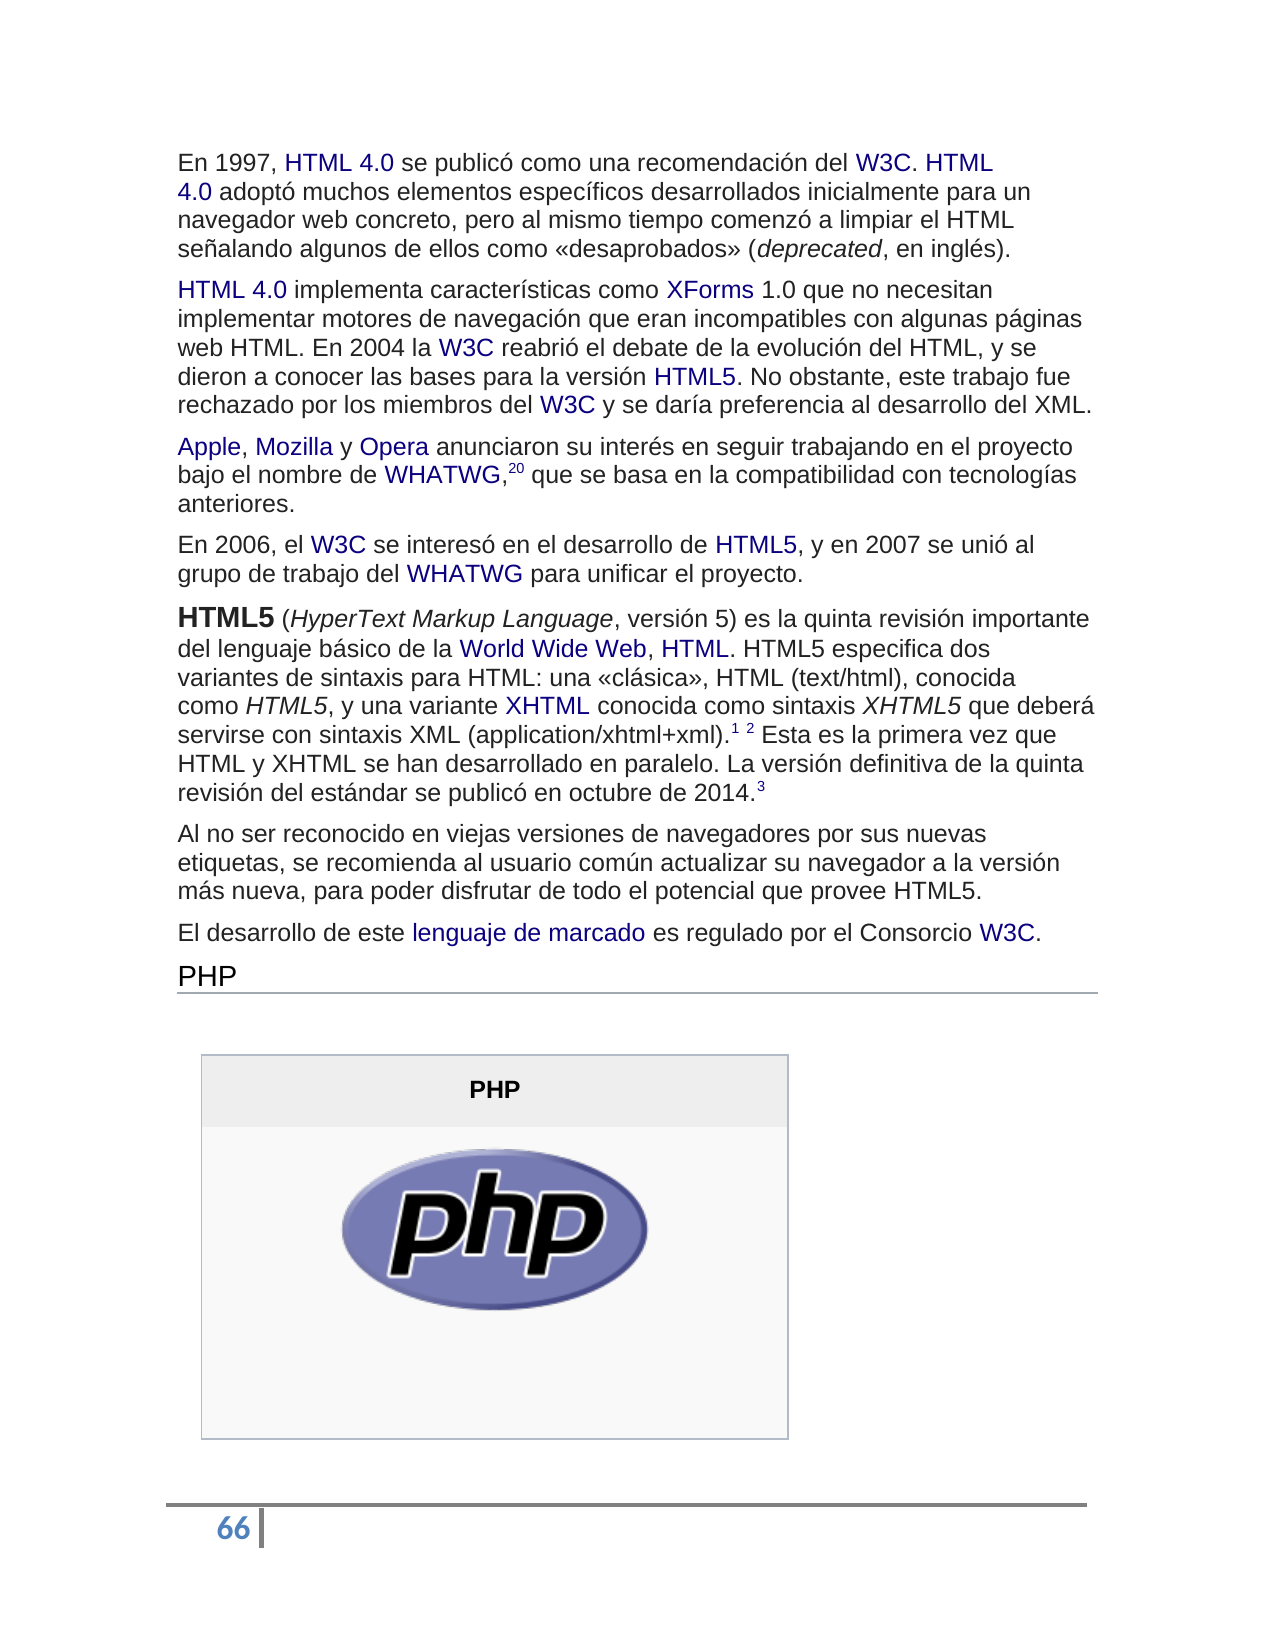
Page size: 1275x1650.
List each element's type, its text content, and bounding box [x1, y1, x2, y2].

table_header PHP [202, 1056, 787, 1127]
text En 1997, HTML 4.0 se publicó como una recomendación del W3C. HTML 4.0 adoptó muchos elementos específicos desarrollados inicialmente para un navegador web concreto, pero al mismo tiempo comenzó a limpiar el HTML señalando algunos de ellos como «desaprobados» (deprecated, en inglés). [177, 148, 1098, 263]
text Apple, Mozilla y Opera anunciaron su interés en seguir trabajando en el proyecto bajo el nombre de WHATWG,20 que se basa en la compatibilidad con tecnologías anteriores. [177, 431, 1098, 518]
text En 2006, el W3C se interesó en el desarrollo de HTML5, y en 2007 se unió al grupo de trabajo del WHATWG para unificar el proyecto. [177, 530, 1098, 588]
text HTML5 (HyperText Markup Language, versión 5) es la quinta revisión importante del lenguaje básico de la World Wide Web, HTML. HTML5 especifica dos variantes de sintaxis para HTML: una «clásica», HTML (text/html), conocida como HTML5, y una variante XHTML conocida como sintaxis XHTML5 que deberá servirse con sintaxis XML (application/xhtml+xml).1 2 Esta es la primera vez que HTML y XHTML se han desarrollado en paralelo. La versión definitiva de la quinta revisión del estándar se publicó en octubre de 2014.3 [177, 600, 1098, 806]
table_cell [202, 1127, 787, 1438]
text HTML 4.0 implementa características como XForms 1.0 que no necesitan implementar motores de navegación que eran incompatibles con algunas páginas web HTML. En 2004 la W3C reabrió el debate de la evolución del HTML, y se dieron a conocer las bases para la versión HTML5. No obstante, este trabajo fue rechazado por los miembros del W3C y se daría preferencia al desarrollo del XML. [177, 275, 1098, 419]
subtitle PHP [177, 959, 1098, 992]
picture [338, 1145, 652, 1315]
text Al no ser reconocido en viejas versiones de navegadores por sus nuevas etiquetas, se recomienda al usuario común actualizar su navegador a la versión más nueva, para poder disfrutar de todo el potencial que provee HTML5. [177, 819, 1098, 905]
text El desarrollo de este lenguaje de marcado es regulado por el Consorcio W3C. [177, 917, 1098, 946]
